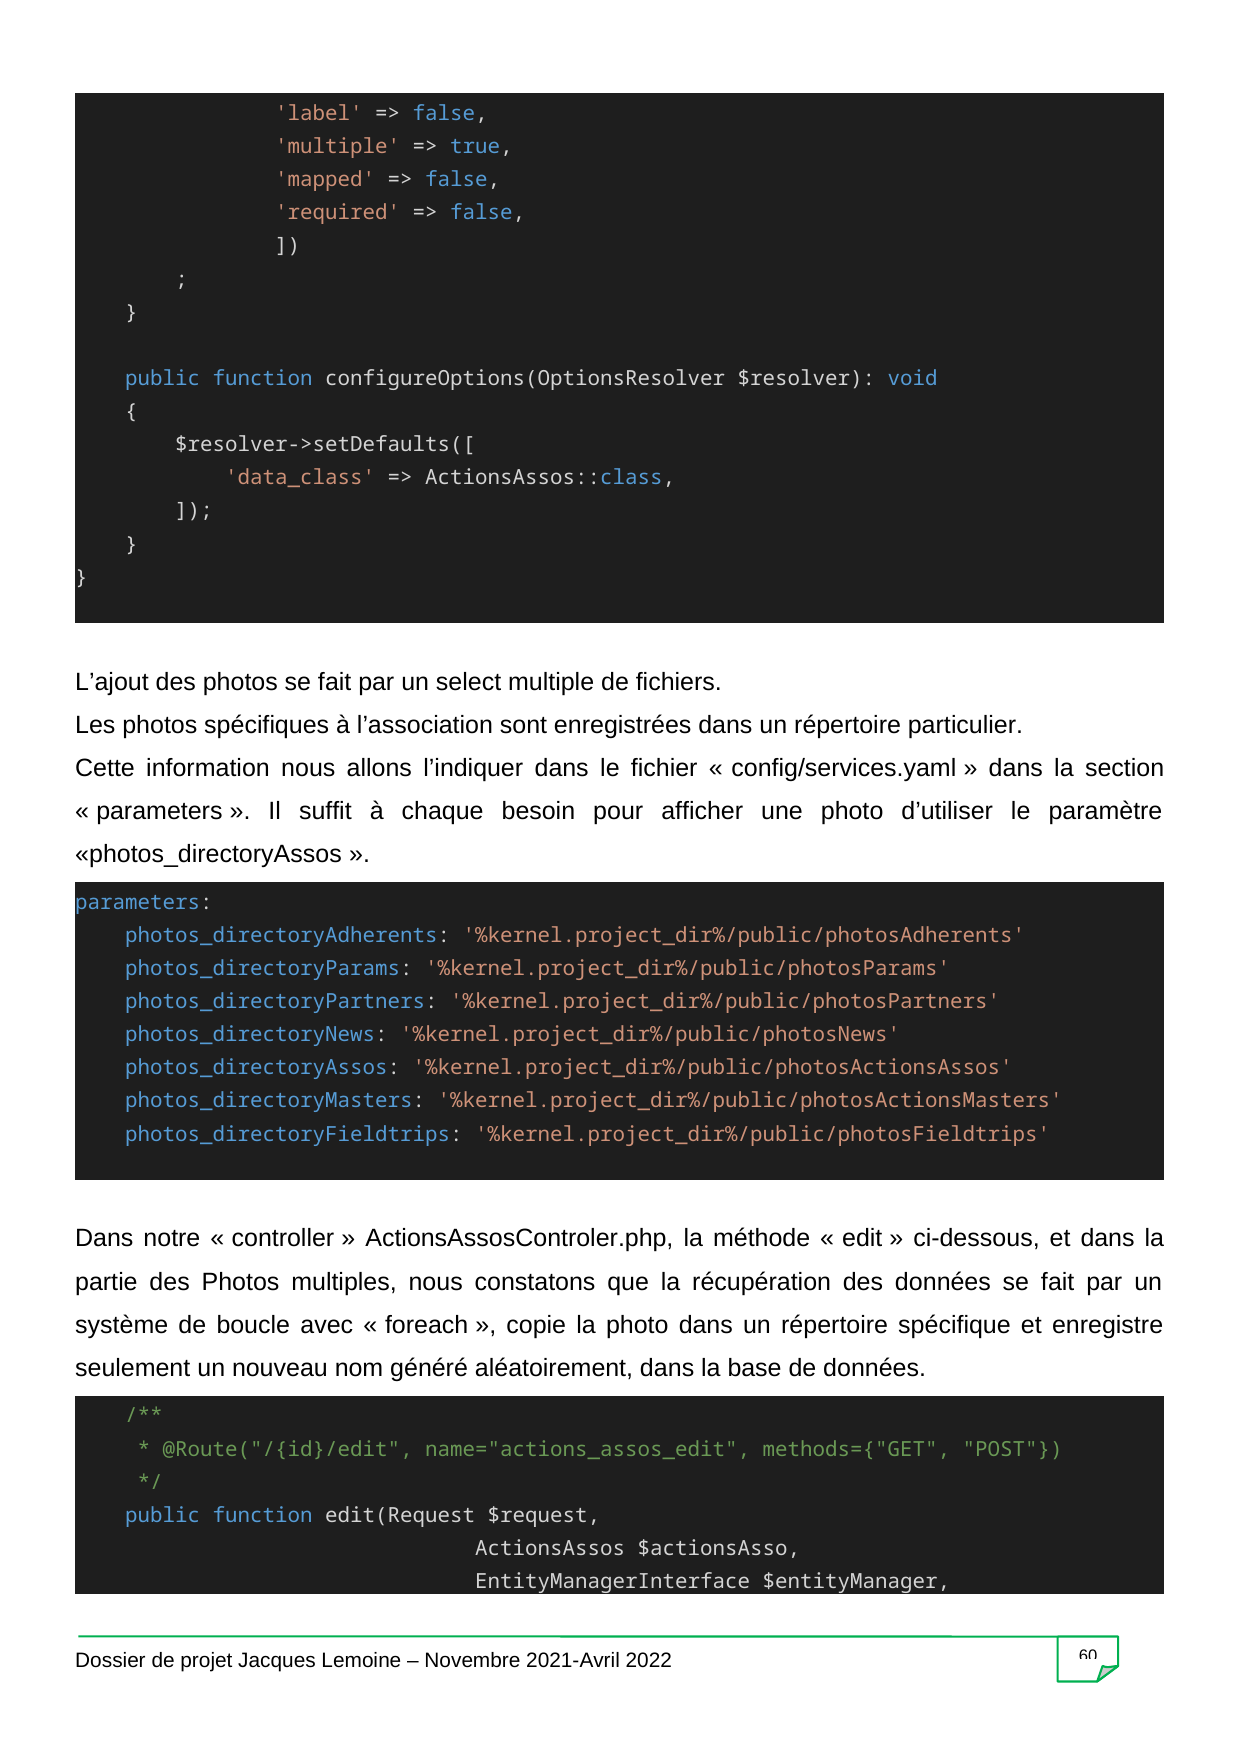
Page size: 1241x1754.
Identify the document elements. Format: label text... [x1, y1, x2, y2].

text * @Route("/{id}/edit", name="actions_assos_edit", methods={"GET", "POST"}) [75, 1429, 1164, 1462]
text 'required' => false, [75, 193, 1164, 226]
text { [75, 391, 1164, 424]
text photos_directoryParams: '%kernel.project_dir%/public/photosParams' [75, 948, 1164, 981]
text 'label' => false, [75, 93, 1164, 126]
text } [75, 557, 1164, 590]
text 'multiple' => true, [75, 126, 1164, 159]
text $resolver->setDefaults([ [75, 424, 1164, 458]
text ; [75, 259, 1164, 292]
text Dans notre « controller » ActionsAssosControler.php, la méthode « edit » ci-dessous, et dans la partie des Photos multiples, nous constatons que la récupération des données se fait par un système de boucle avec « foreach », copie la photo dans un répertoire spécifique et enregistre seulement un nouveau nom généré aléatoirement, dans la base de données. [75, 1223, 1164, 1381]
text public function edit(Request $request, [75, 1495, 1164, 1528]
text photos_directoryAdherents: '%kernel.project_dir%/public/photosAdherents' [75, 915, 1164, 948]
text EntityManagerInterface $entityManager, [75, 1561, 1164, 1594]
text ]) [75, 226, 1164, 259]
text photos_directoryPartners: '%kernel.project_dir%/public/photosPartners' [75, 981, 1164, 1014]
text /** [75, 1396, 1164, 1429]
text 'mapped' => false, [75, 159, 1164, 193]
text } [75, 524, 1164, 557]
text Les photos spécifiques à l’association sont enregistrées dans un répertoire particulier. [75, 709, 1164, 738]
text photos_directoryAssos: '%kernel.project_dir%/public/photosActionsAssos' [75, 1048, 1164, 1081]
text } [75, 292, 1164, 325]
text photos_directoryFieldtrips: '%kernel.project_dir%/public/photosFieldtrips' [75, 1114, 1164, 1147]
text */ [75, 1462, 1164, 1495]
text Cette information nous allons l’indiquer dans le fichier « config/services.yaml » dans la section « parameters ». Il suffit à chaque besoin pour afficher une photo d’utiliser le paramètre «photos_directoryAssos ». [75, 753, 1164, 868]
text photos_directoryNews: '%kernel.project_dir%/public/photosNews' [75, 1014, 1164, 1048]
text 'data_class' => ActionsAssos::class, [75, 458, 1164, 491]
text L’ajout des photos se fait par un select multiple de fichiers. [75, 666, 1164, 695]
text public function configureOptions(OptionsResolver $resolver): void [75, 358, 1164, 391]
text ActionsAssos $actionsAsso, [75, 1528, 1164, 1561]
text photos_directoryMasters: '%kernel.project_dir%/public/photosActionsMasters' [75, 1081, 1164, 1114]
text parameters: [75, 882, 1164, 915]
text ]); [75, 491, 1164, 524]
